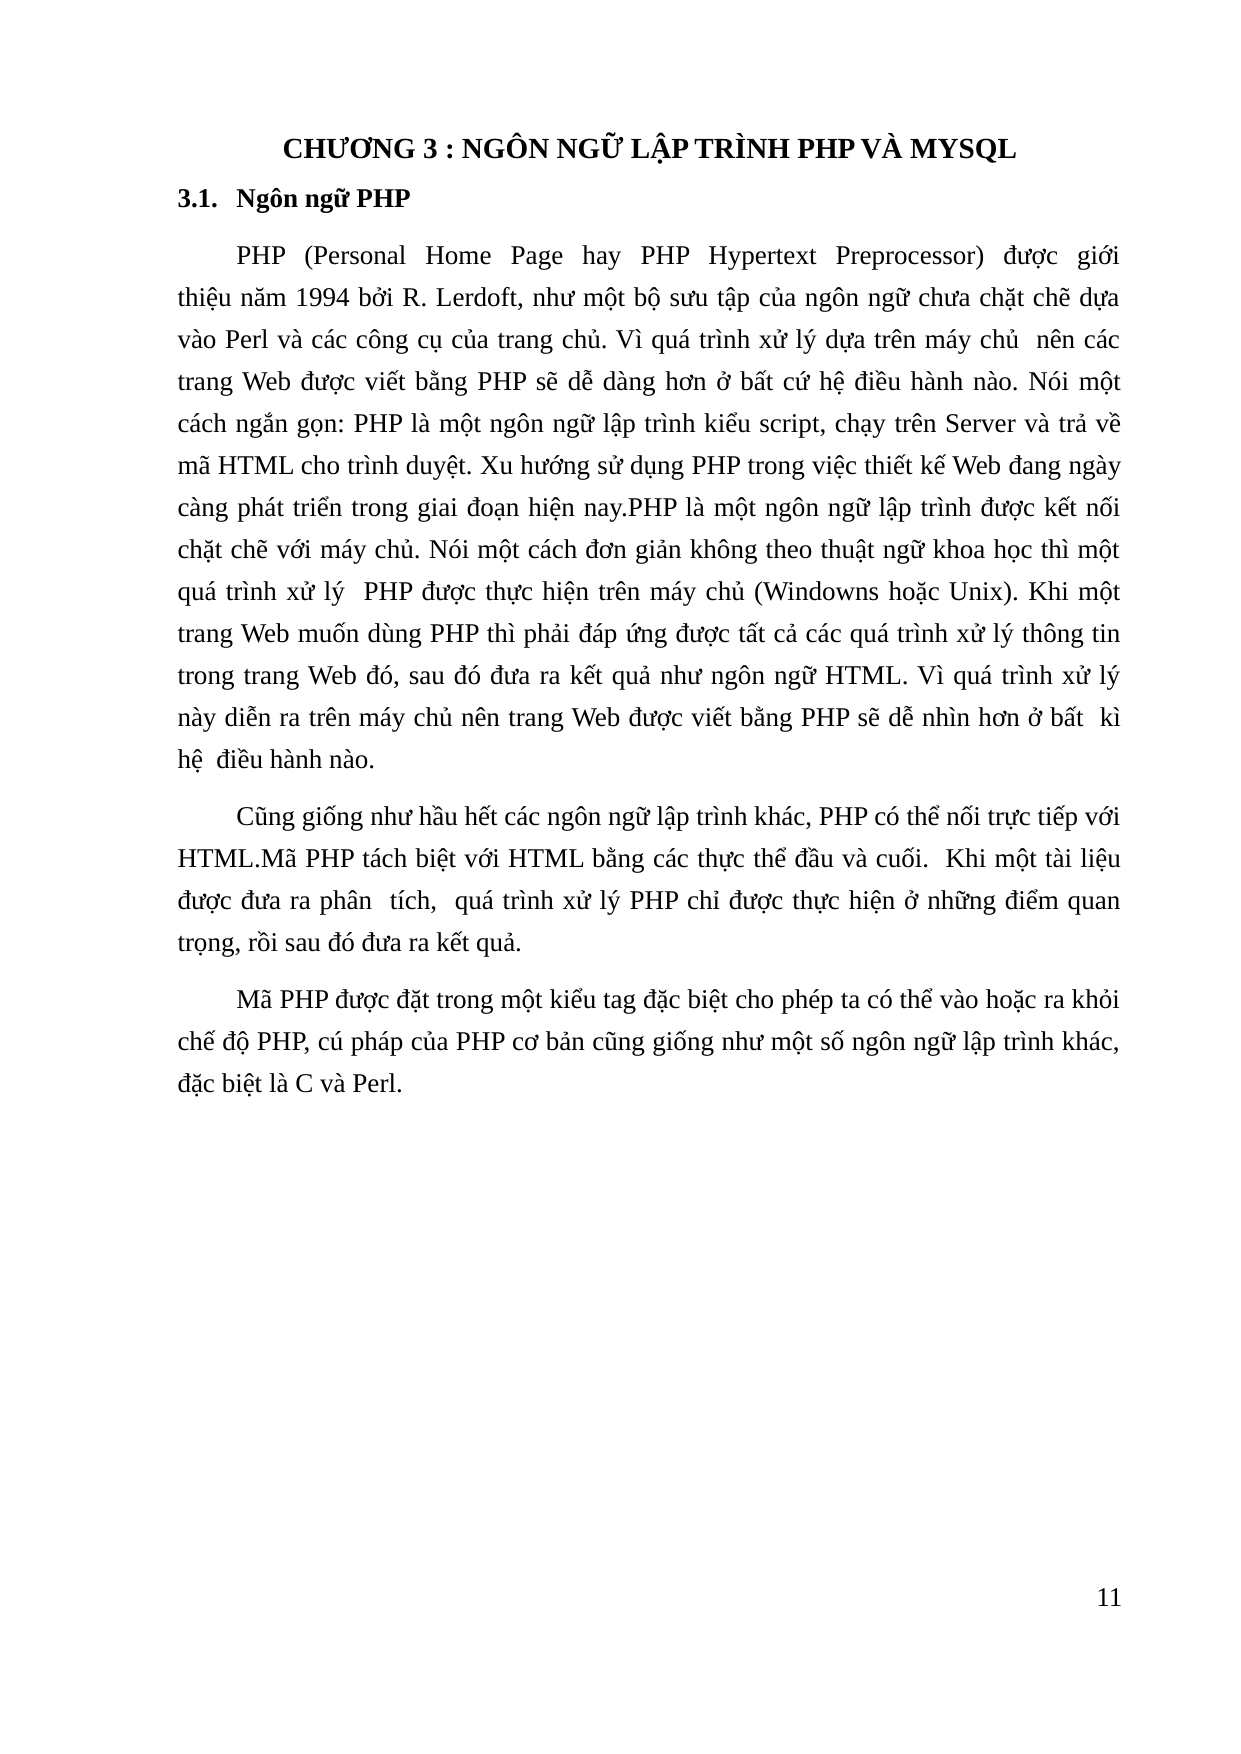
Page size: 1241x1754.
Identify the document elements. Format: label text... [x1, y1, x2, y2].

text Cũng giống như hầu hết các ngôn ngữ lập trình khác, PHP có thể nối trực tiếp với HTML.Mã PHP tách biệt với HTML bằng các thực thể đầu và cuối. Khi một tài liệu được đưa ra phân tích, quá trình xử lý PHP chỉ được thực hiện ở những điểm quan trọng, rồi sau đó đưa ra kết quả. [177, 800, 1122, 957]
subtitle CHƯƠNG 3 : NGÔN NGỮ LẬP TRÌNH PHP VÀ MYSQL [177, 131, 1122, 164]
text Mã PHP được đặt trong một kiểu tag đặc biệt cho phép ta có thể vào hoặc ra khỏi chế độ PHP, cú pháp của PHP cơ bản cũng giống như một số ngôn ngữ lập trình khác, đặc biệt là C và Perl. [177, 983, 1122, 1098]
text PHP (Personal Home Page hay PHP Hypertext Preprocessor) được giới thiệu năm 1994 bởi R. Lerdoft, như một bộ sưu tập của ngôn ngữ chưa chặt chẽ dựa vào Perl và các công cụ của trang chủ. Vì quá trình xử lý dựa trên máy chủ nên các trang Web được viết bằng PHP sẽ dễ dàng hơn ở bất cứ hệ điều hành nào. Nói một cách ngắn gọn: PHP là một ngôn ngữ lập trình kiểu script, chạy trên Server và trả về mã HTML cho trình duyệt. Xu hướng sử dụng PHP trong việc thiết kế Web đang ngày càng phát triển trong giai đoạn hiện nay.PHP là một ngôn ngữ lập trình được kết nối chặt chẽ với máy chủ. Nói một cách đơn giản không theo thuật ngữ khoa học thì một quá trình xử lý PHP được thực hiện trên máy chủ (Windowns hoặc Unix). Khi một trang Web muốn dùng PHP thì phải đáp ứng được tất cả các quá trình xử lý thông tin trong trang Web đó, sau đó đưa ra kết quả như ngôn ngữ HTML. Vì quá trình xử lý này diễn ra trên máy chủ nên trang Web được viết bằng PHP sẽ dễ nhìn hơn ở bất kì hệ điều hành nào. [177, 239, 1122, 774]
title Ngôn ngữ PHP [177, 182, 1122, 214]
